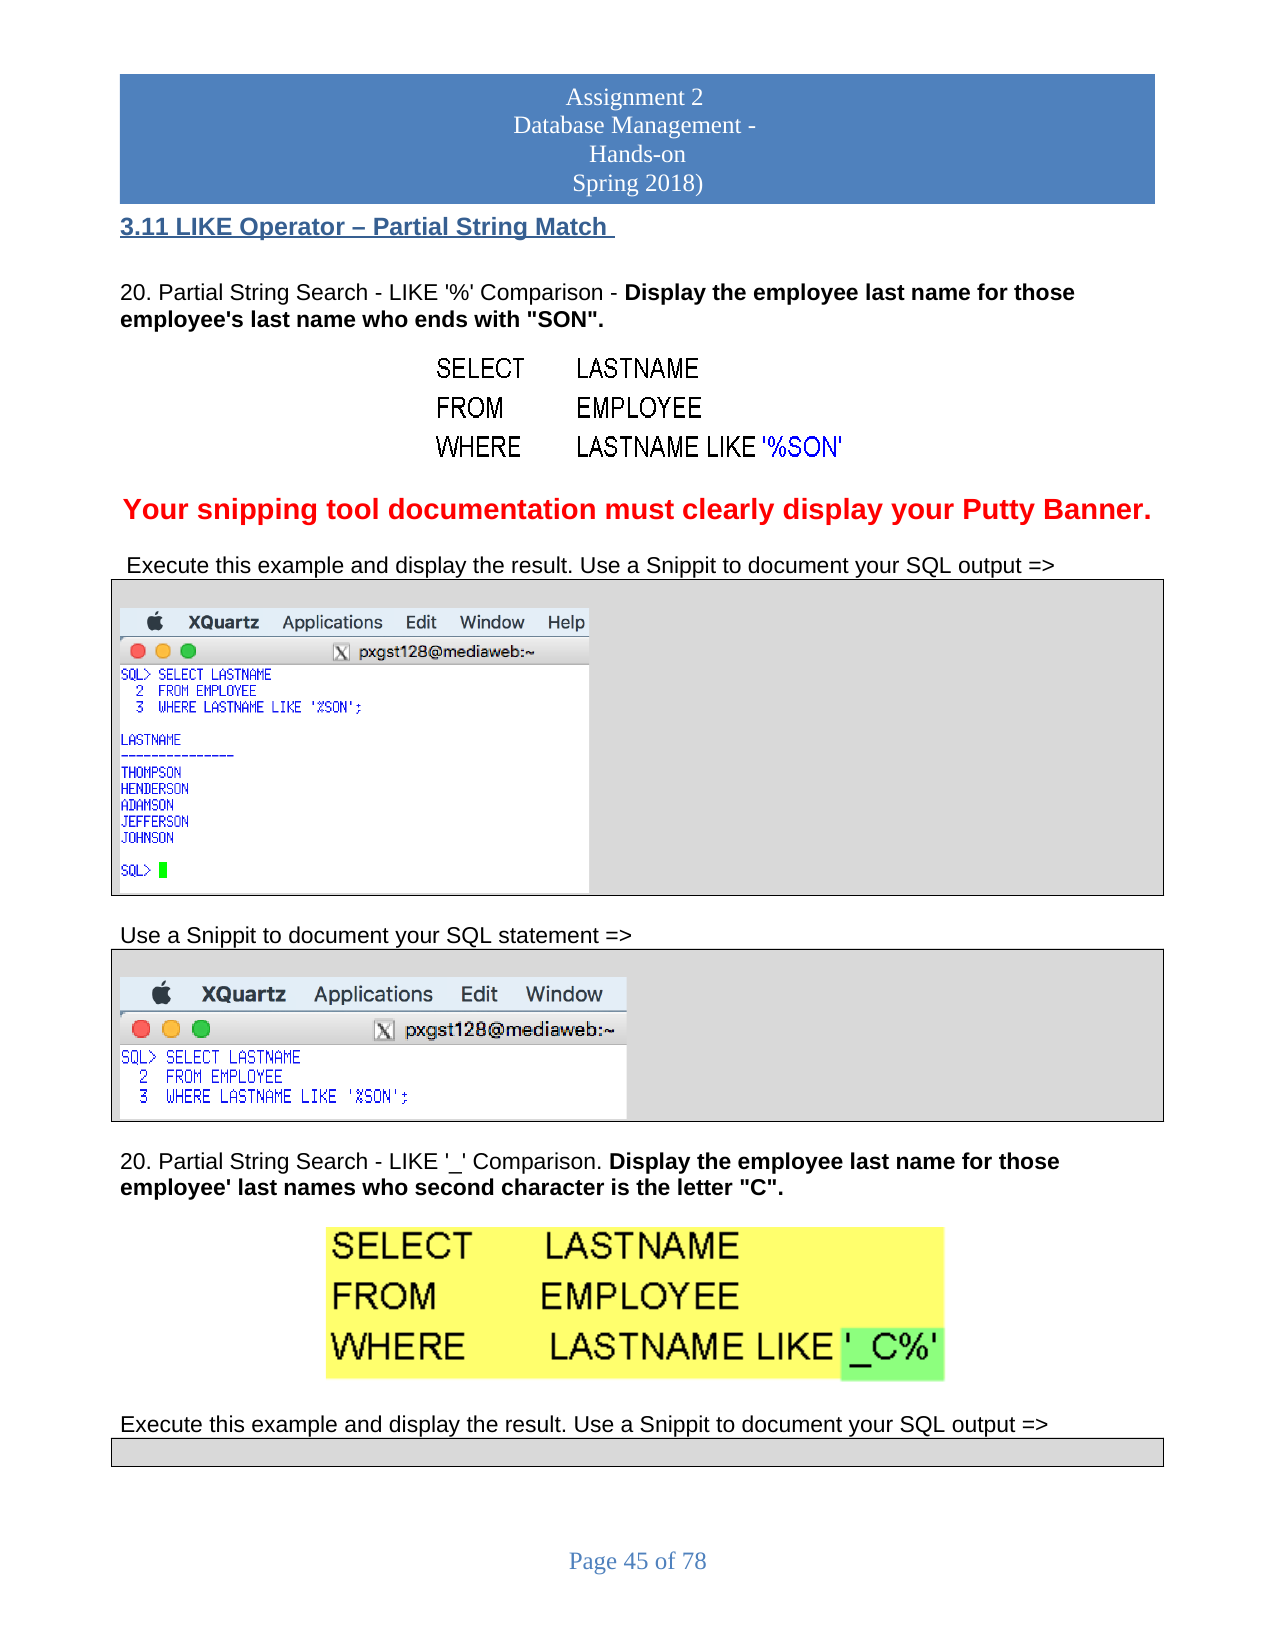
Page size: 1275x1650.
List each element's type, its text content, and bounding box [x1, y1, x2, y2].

text Use a Snippit to document your SQL statement => [120, 922, 1155, 948]
picture [120, 977, 627, 1119]
text Execute this example and display the result. Use a Snippit to document your SQL output => [120, 1411, 1155, 1437]
text Your snipping tool documentation must clearly display your Putty Banner. [120, 492, 1155, 526]
picture [120, 608, 590, 893]
picture [432, 358, 843, 466]
subtitle 3.11 LIKE Operator – Partial String Match [120, 204, 1155, 240]
text 20. Partial String Search - LIKE '_' Comparison. Display the employee last name for those employee' last names who second character is the letter "C". [120, 1148, 1155, 1201]
text Execute this example and display the result. Use a Snippit to document your SQL output => [120, 552, 1155, 579]
picture [325, 1227, 950, 1385]
text 20. Partial String Search - LIKE '%' Comparison - Display the employee last name for those employee's last name who ends with "SON". [120, 279, 1155, 332]
